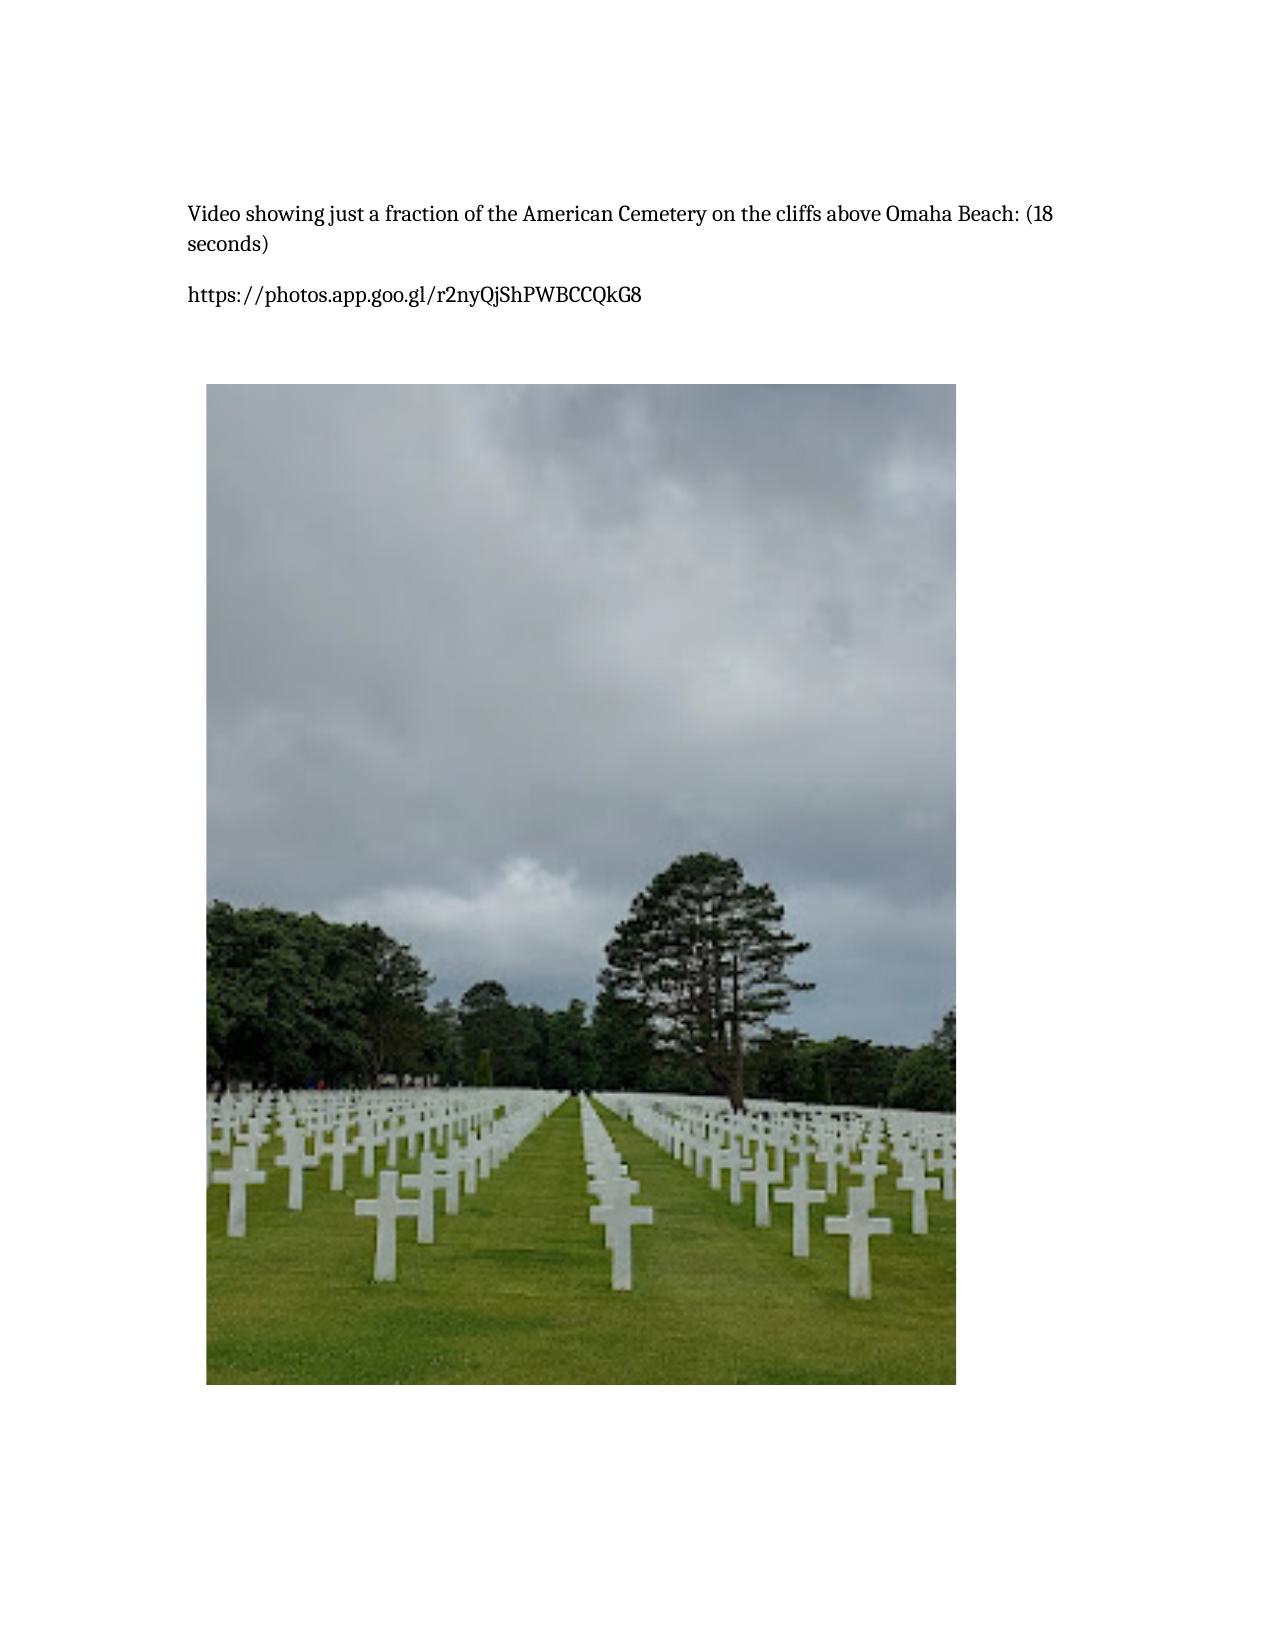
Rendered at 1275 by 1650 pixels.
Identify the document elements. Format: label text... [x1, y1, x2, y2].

text Video showing just a fraction of the American Cemetery on the cliffs above Omaha Beach: (18 seconds) [187, 201, 1087, 258]
text https://photos.app.goo.gl/r2nyQjShPWBCCQkG8 [187, 282, 1087, 309]
picture [206, 384, 957, 1385]
